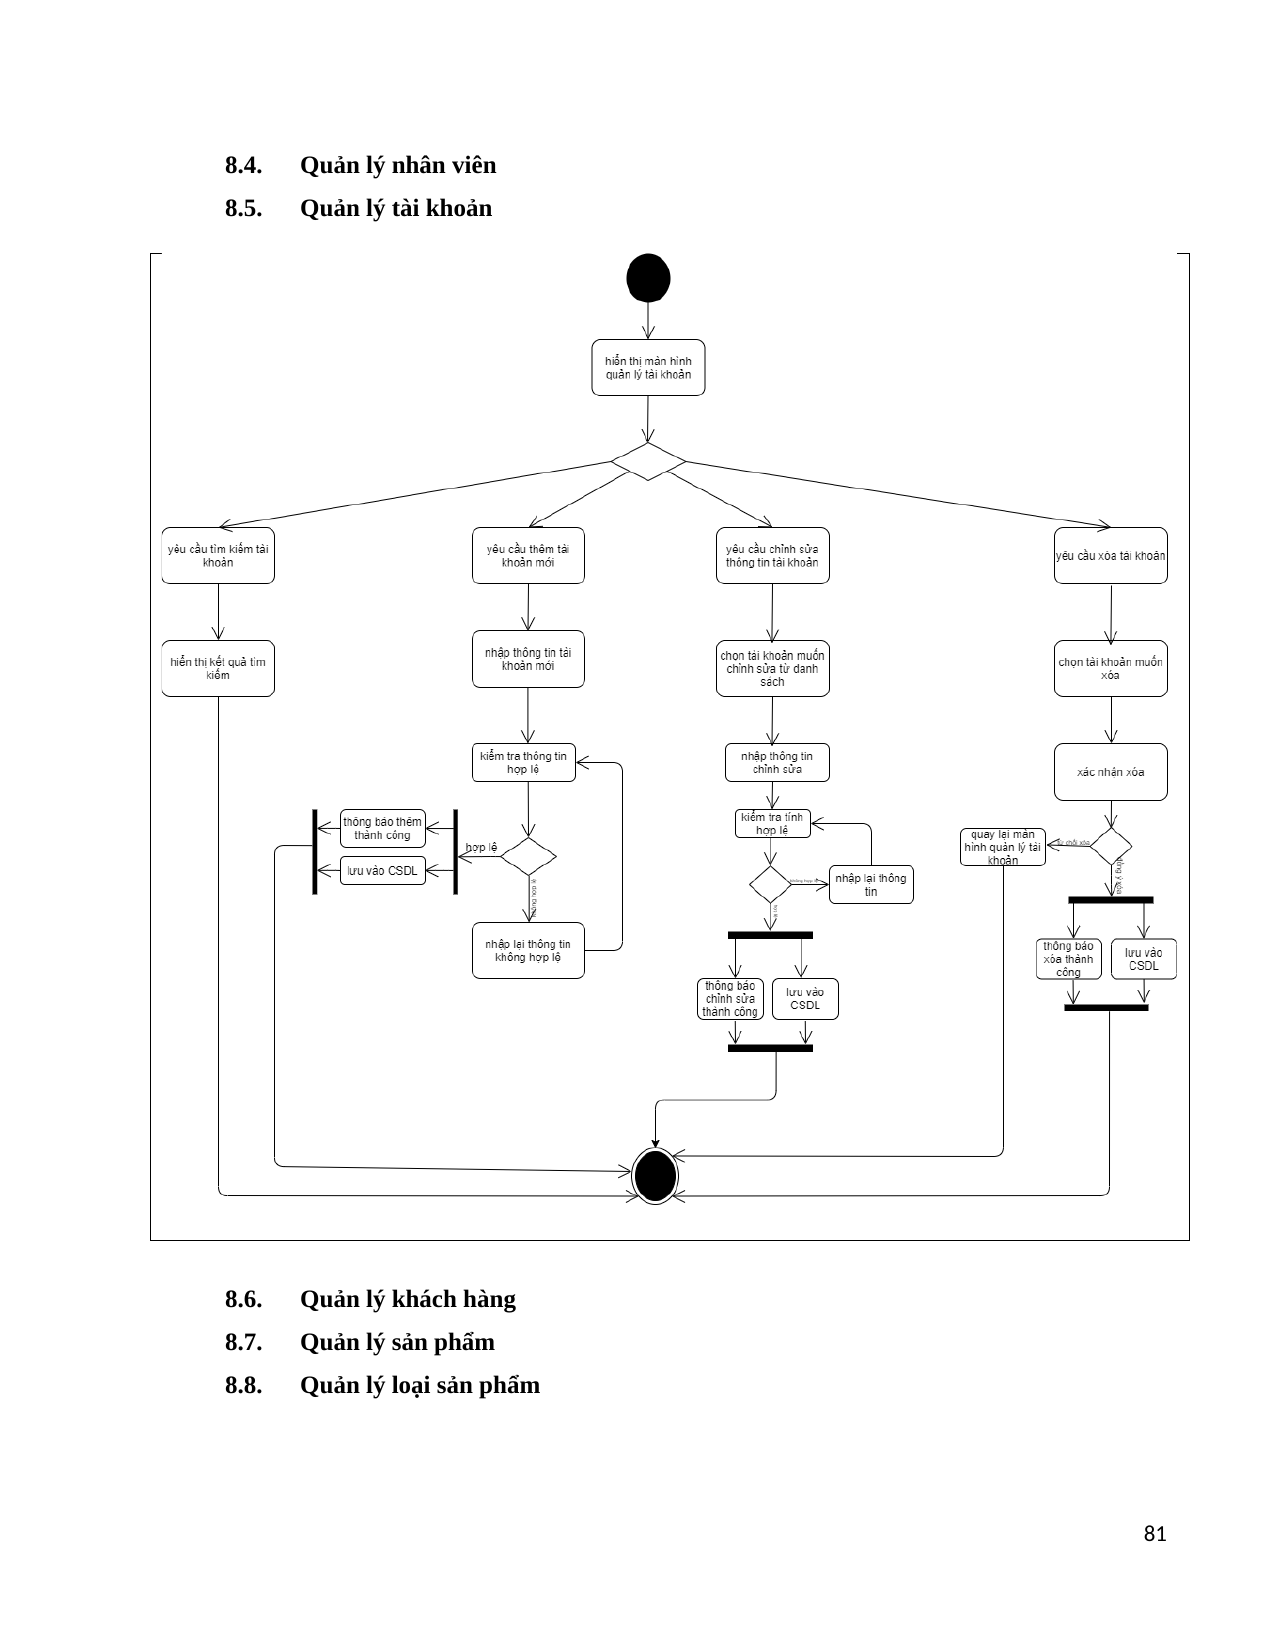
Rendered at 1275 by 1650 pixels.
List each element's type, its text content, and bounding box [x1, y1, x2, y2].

list Quản lý sản phẩm [225, 1327, 1167, 1356]
picture [161, 253, 1177, 1210]
list Quản lý tài khoản [225, 193, 1167, 222]
list Quản lý khách hàng [225, 1284, 1167, 1313]
list Quản lý loại sản phẩm [225, 1370, 1167, 1399]
table_header [151, 254, 1189, 1240]
list Quản lý nhân viên [225, 150, 1167, 179]
